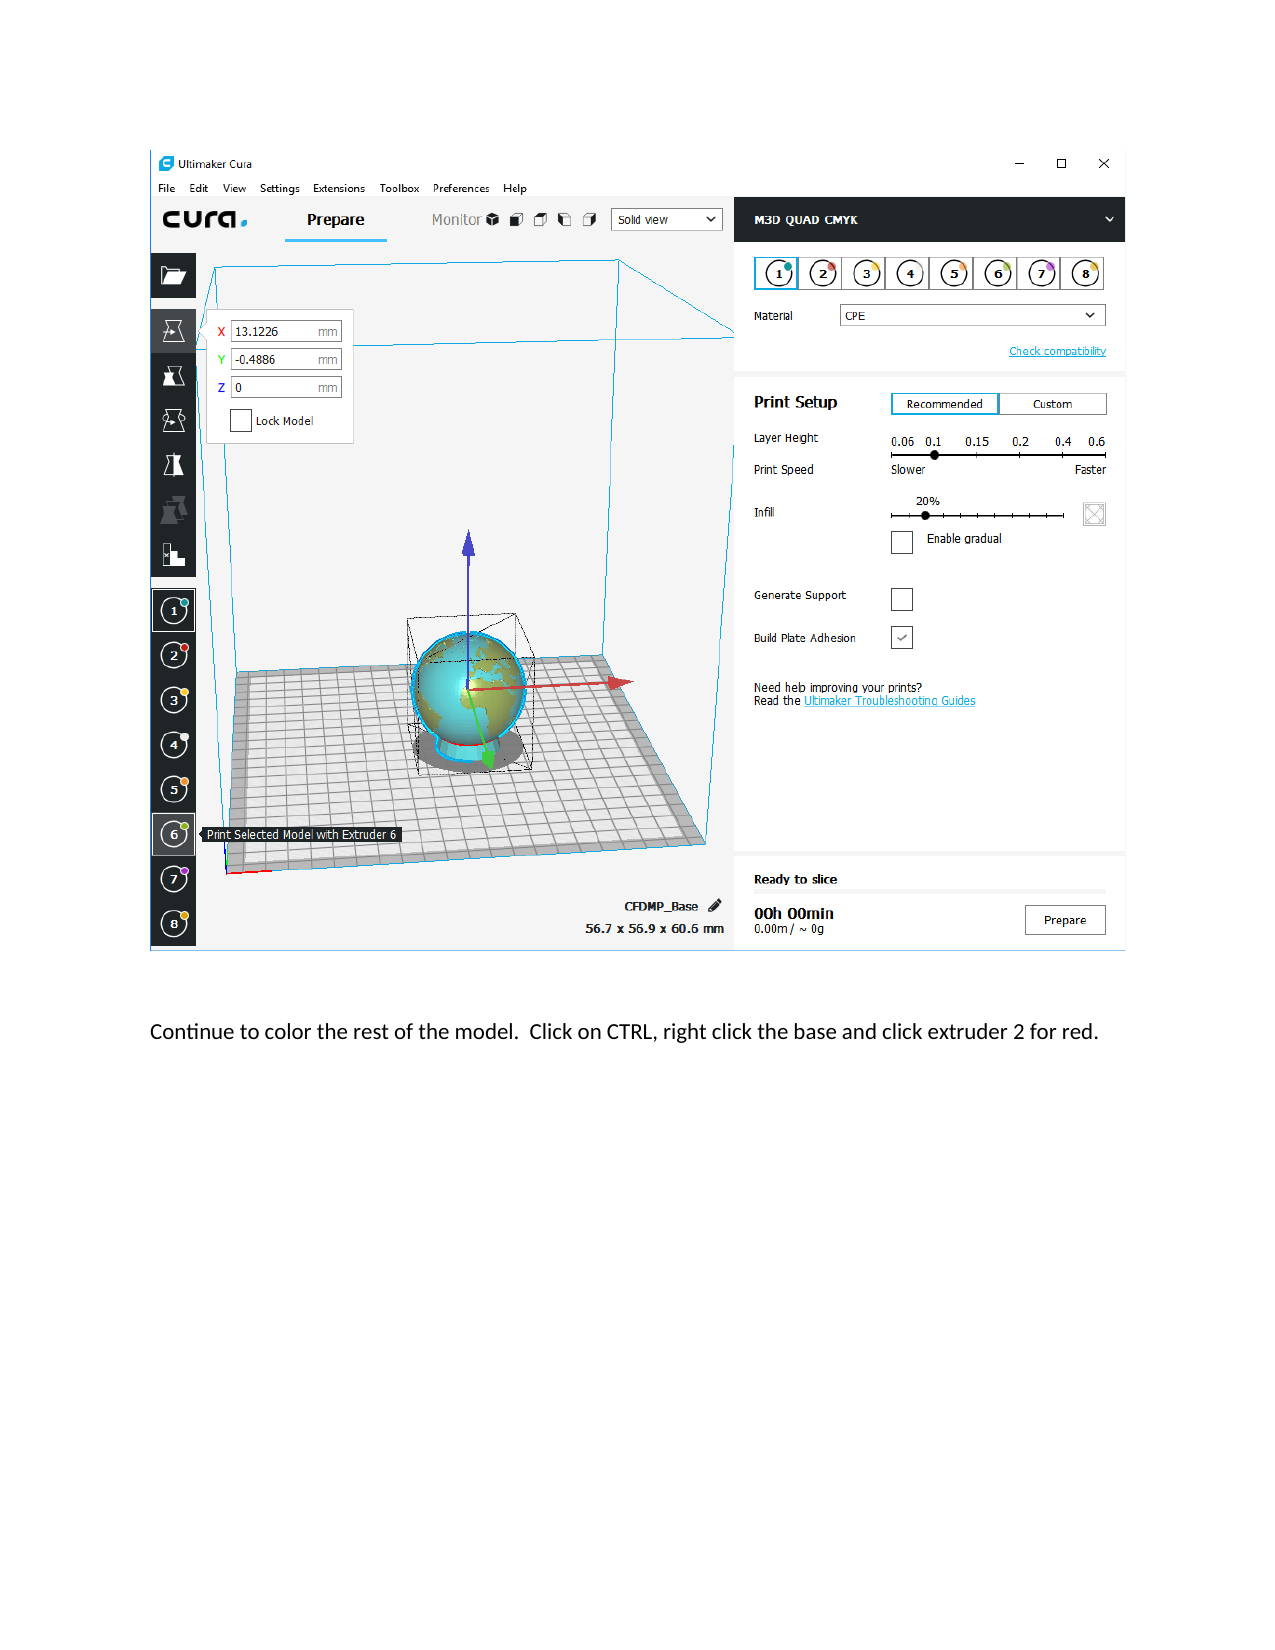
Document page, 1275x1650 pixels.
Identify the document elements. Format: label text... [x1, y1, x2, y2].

text Continue to color the rest of the model. Click on CTRL, right click the base and click extruder 2 for red. [150, 1017, 1125, 1045]
picture [150, 150, 1125, 951]
